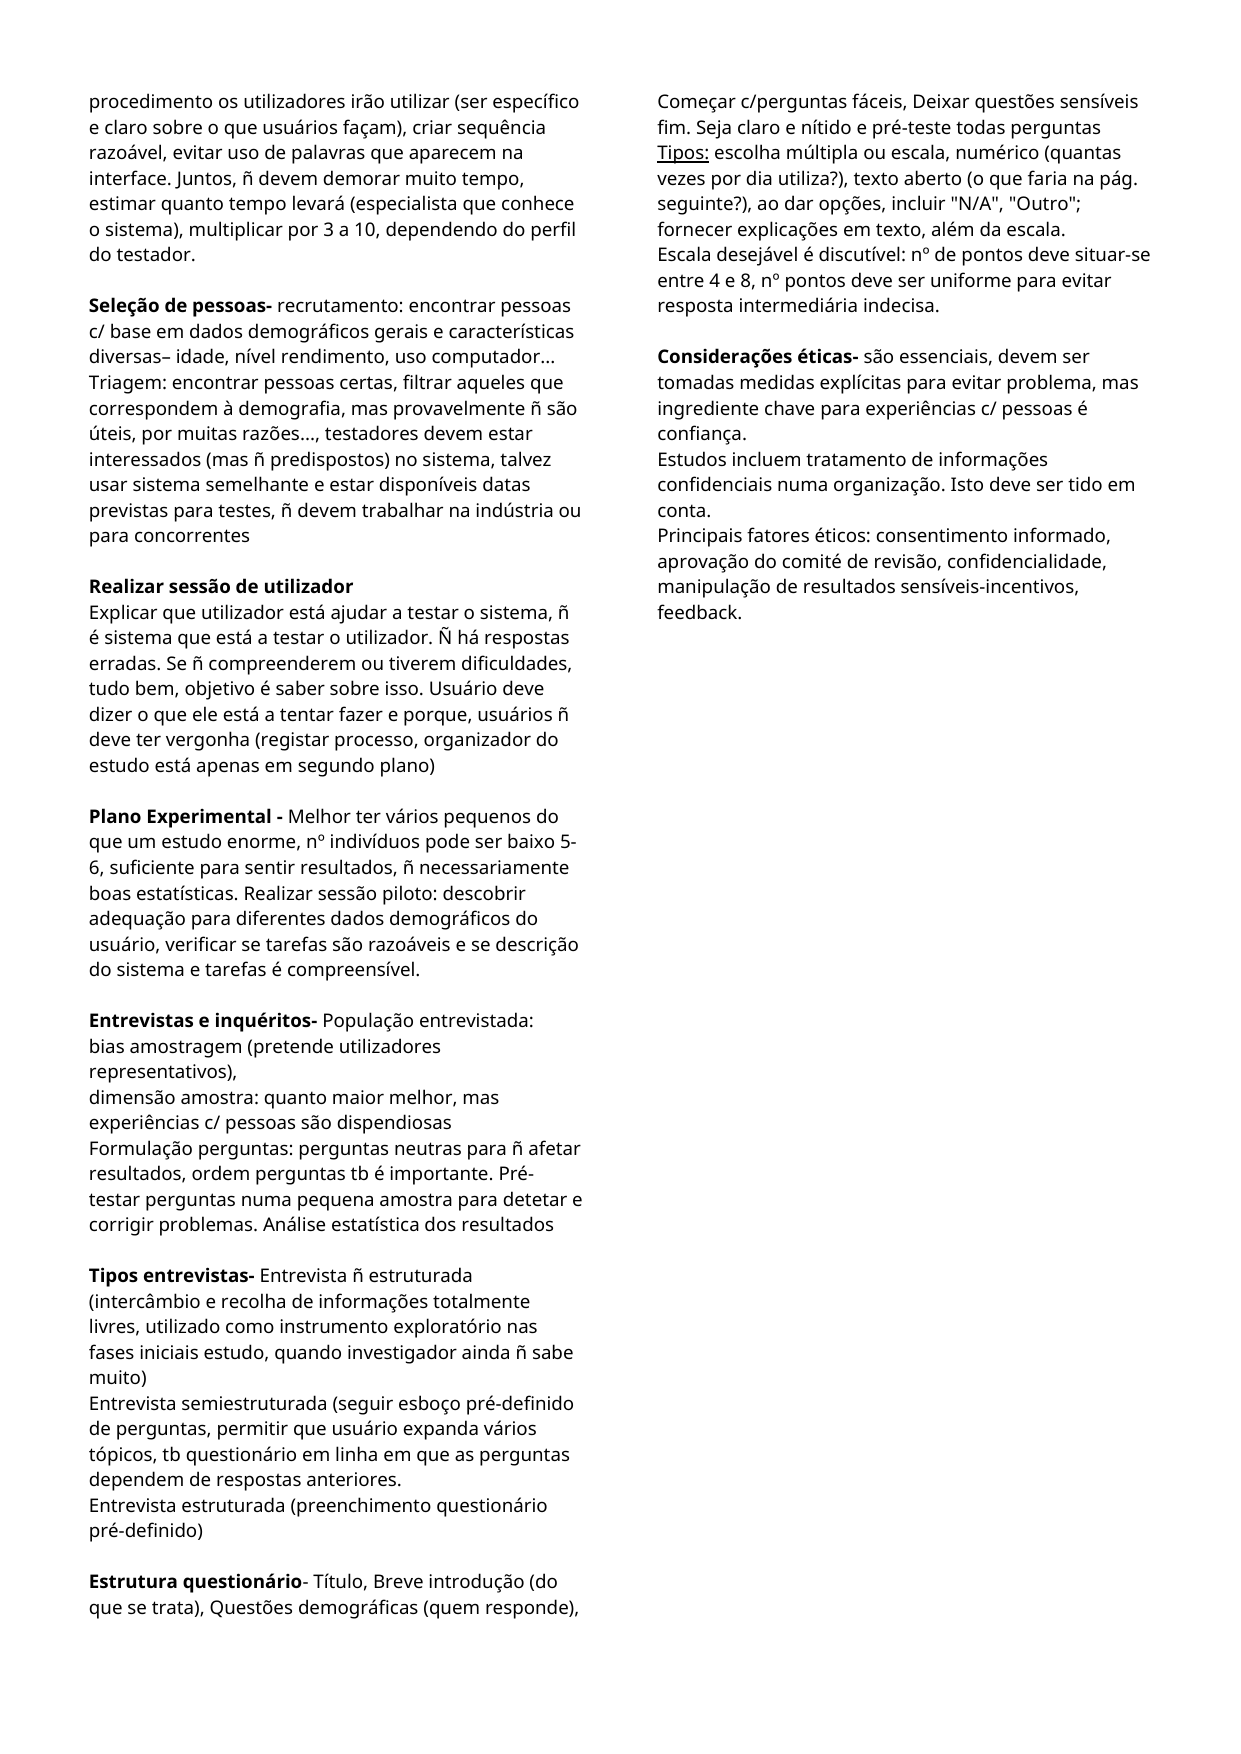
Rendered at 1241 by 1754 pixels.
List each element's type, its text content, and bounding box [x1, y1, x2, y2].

text Entrevista semiestruturada (seguir esboço pré-definido de perguntas, permitir que usuário expanda vários tópicos, tb questionário em linha em que as perguntas dependem de respostas anteriores. [89, 1390, 583, 1492]
text bias amostragem (pretende utilizadores representativos), [89, 1033, 583, 1084]
text c/ base em dados demográficos gerais e características diversas– idade, nível rendimento, uso computador... [89, 318, 583, 369]
text Seleção de pessoas- recrutamento: encontrar pessoas [89, 293, 583, 318]
text Considerações éticas- são essenciais, devem ser tomadas medidas explícitas para evitar problema, mas ingrediente chave para experiências c/ pessoas é confiança. [657, 344, 1152, 446]
text Tipos entrevistas- Entrevista ñ estruturada (intercâmbio e recolha de informações totalmente livres, utilizado como instrumento exploratório nas fases iniciais estudo, quando investigador ainda ñ sabe muito) [89, 1263, 583, 1390]
text Principais fatores éticos: consentimento informado, aprovação do comité de revisão, confidencialidade, manipulação de resultados sensíveis-incentivos, feedback. [657, 522, 1152, 624]
text Explicar que utilizador está ajudar a testar o sistema, ñ é sistema que está a testar o utilizador. Ñ há respostas erradas. Se ñ compreenderem ou tiverem dificuldades, tudo bem, objetivo é saber sobre isso. Usuário deve dizer o que ele está a tentar fazer e porque, usuários ñ deve ter vergonha (registar processo, organizador do estudo está apenas em segundo plano) [89, 599, 583, 778]
text Estrutura questionário- Título, Breve introdução (do que se trata), Questões demográficas (quem responde), Começar c/perguntas fáceis, Deixar questões sensíveis fim. Seja claro e nítido e pré-teste todas perguntas [657, 89, 1152, 140]
text Entrevistas e inquéritos- População entrevistada: [89, 1007, 583, 1033]
text Estrutura questionário- Título, Breve introdução (do que se trata), Questões demográficas (quem responde), Começar c/perguntas fáceis, Deixar questões sensíveis fim. Seja claro e nítido e pré-teste todas perguntas [89, 1569, 583, 1620]
text Escala desejável é discutível: nº de pontos deve situar-se entre 4 e 8, nº pontos deve ser uniforme para evitar resposta intermediária indecisa. [657, 242, 1152, 318]
text Plano Experimental - Melhor ter vários pequenos do que um estudo enorme, nº indivíduos pode ser baixo 5-6, suficiente para sentir resultados, ñ necessariamente boas estatísticas. Realizar sessão piloto: descobrir adequação para diferentes dados demográficos do usuário, verificar se tarefas são razoáveis e se descrição do sistema e tarefas é compreensível. [89, 803, 583, 982]
text Realizar sessão de utilizador [89, 573, 583, 599]
text Estudos incluem tratamento de informações confidenciais numa organização. Isto deve ser tido em conta. [657, 446, 1152, 522]
text Formulação perguntas: perguntas neutras para ñ afetar resultados, ordem perguntas tb é importante. Pré-testar perguntas numa pequena amostra para detetar e corrigir problemas. Análise estatística dos resultados [89, 1135, 583, 1237]
text Triagem: encontrar pessoas certas, filtrar aqueles que correspondem à demografia, mas provavelmente ñ são úteis, por muitas razões..., testadores devem estar interessados (mas ñ predispostos) no sistema, talvez usar sistema semelhante e estar disponíveis datas previstas para testes, ñ devem trabalhar na indústria ou para concorrentes [89, 369, 583, 548]
text Tipos: escolha múltipla ou escala, numérico (quantas vezes por dia utiliza?), texto aberto (o que faria na pág. seguinte?), ao dar opções, incluir "N/A", "Outro"; fornecer explicações em texto, além da escala. [657, 140, 1152, 242]
text dimensão amostra: quanto maior melhor, mas experiências c/ pessoas são dispendiosas [89, 1084, 583, 1135]
text Entrevista estruturada (preenchimento questionário pré-definido) [89, 1492, 583, 1543]
